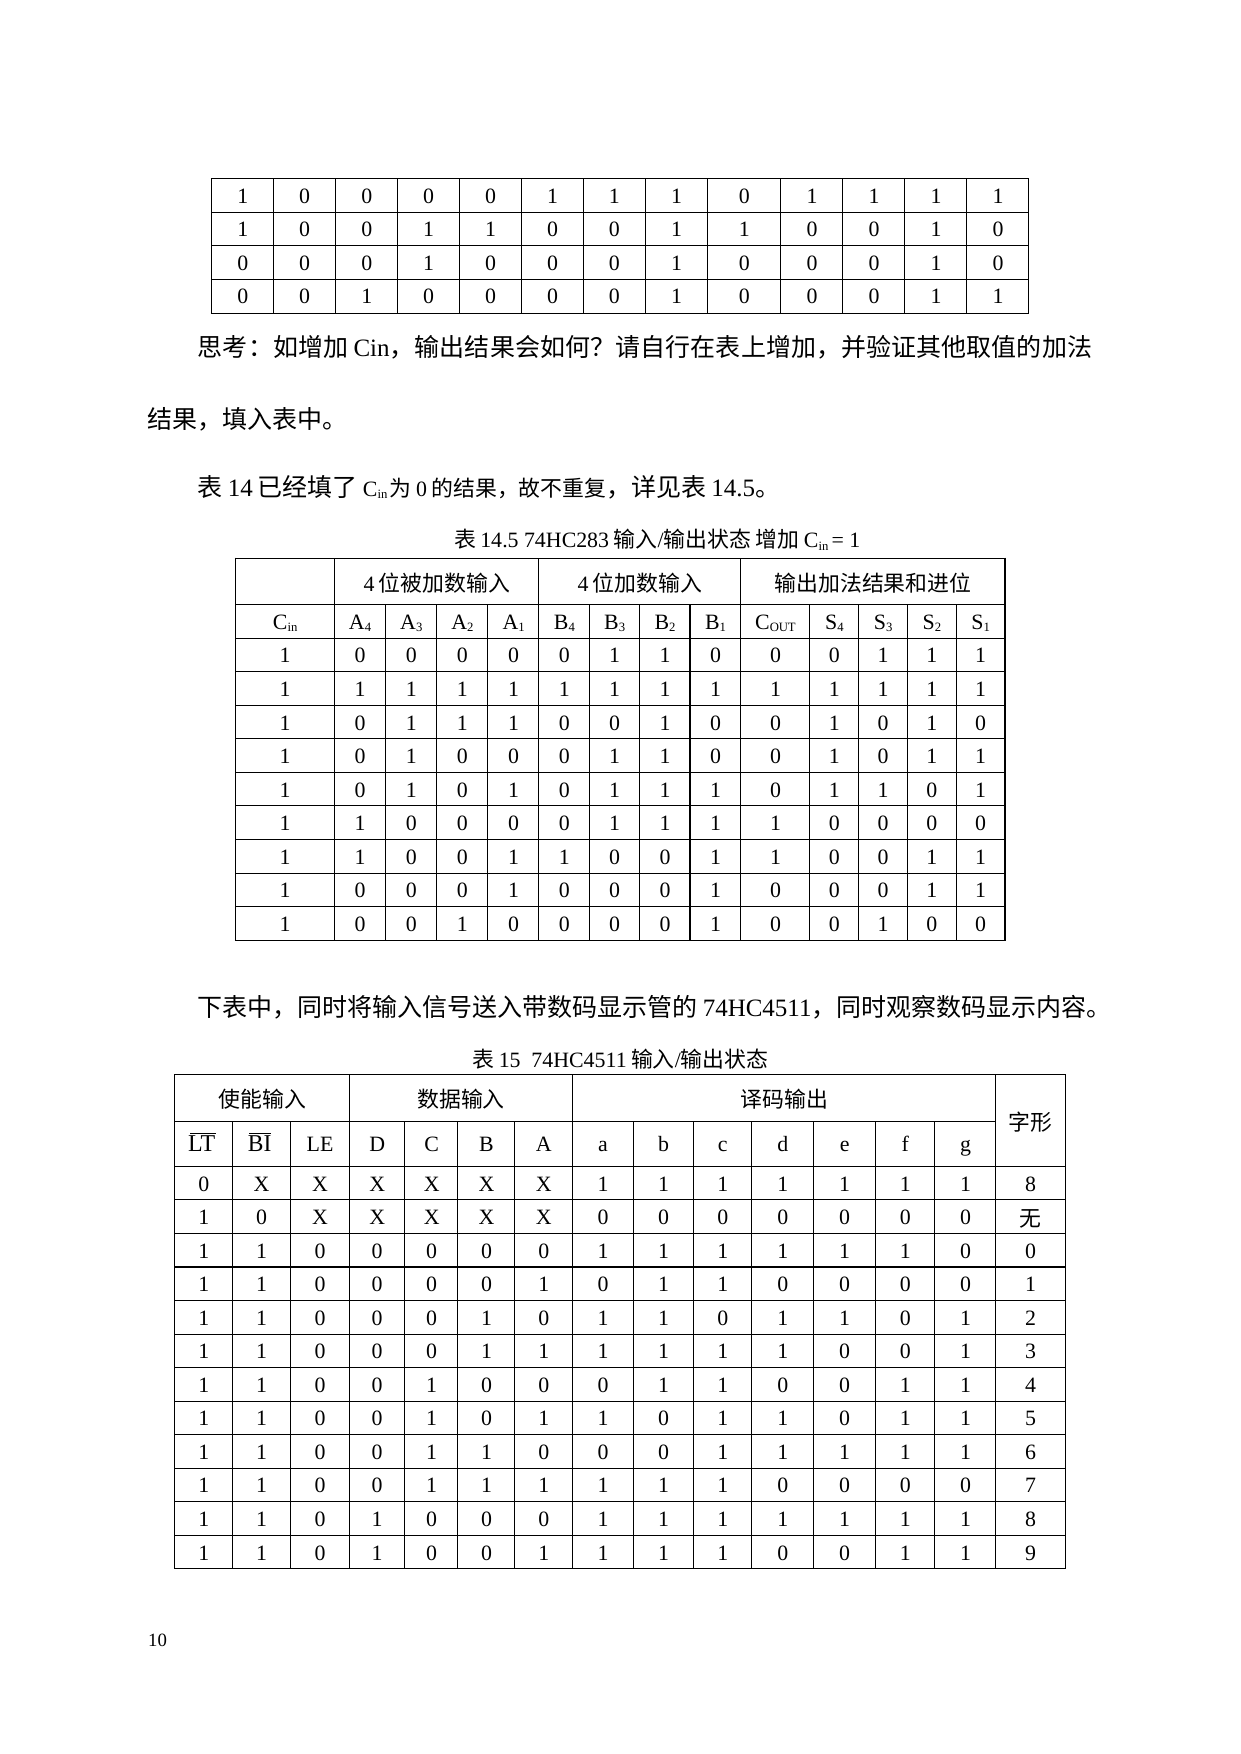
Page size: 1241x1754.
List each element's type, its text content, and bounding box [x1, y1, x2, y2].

table_cell 0 [291, 1335, 349, 1367]
table_cell 0 [274, 246, 335, 279]
table_cell 0 [488, 639, 538, 671]
table_cell 1 [935, 1502, 995, 1535]
table_cell 1 [694, 1268, 751, 1300]
table_cell 1 [935, 1301, 995, 1333]
table_cell 1 [810, 739, 858, 772]
table_cell 1 [691, 840, 740, 872]
table_cell A3 [386, 605, 436, 638]
table_cell 8 [996, 1167, 1065, 1199]
table_cell g [935, 1122, 995, 1166]
table_cell 0 [488, 739, 538, 772]
table_cell 1 [405, 1368, 457, 1401]
table_cell 1 [634, 1301, 693, 1333]
table_cell 0 [741, 907, 809, 939]
table_cell 1 [488, 874, 538, 906]
table_cell 0 [859, 806, 907, 839]
table_cell 1 [967, 280, 1028, 312]
table_cell 1 [233, 1536, 290, 1568]
table_cell 0 [957, 907, 1004, 939]
table_cell 1 [634, 1536, 693, 1568]
table_cell 0 [691, 739, 740, 772]
table_cell 1 [386, 706, 436, 738]
table_cell 0 [515, 1502, 572, 1535]
table_cell 1 [634, 1368, 693, 1401]
table_cell 1 [640, 672, 689, 705]
table_cell 0 [291, 1435, 349, 1468]
table_cell 1 [458, 1469, 514, 1501]
table_cell 0 [350, 1234, 404, 1266]
table_cell 1 [458, 1301, 514, 1333]
table_cell 0 [460, 179, 521, 212]
table_cell 0 [405, 1301, 457, 1333]
table_cell 0 [859, 739, 907, 772]
table_cell 1 [573, 1536, 633, 1568]
table_cell 1 [488, 706, 538, 738]
table_cell 0 [458, 1268, 514, 1300]
table_cell X [405, 1167, 457, 1199]
table_cell 0 [336, 246, 397, 279]
table_cell 0 [488, 806, 538, 839]
table_cell 1 [233, 1301, 290, 1333]
table_cell 0 [752, 1200, 813, 1233]
table_cell 0 [539, 639, 589, 671]
table_cell 0 [350, 1402, 404, 1434]
table_cell 1 [908, 739, 956, 772]
table_cell 1 [233, 1268, 290, 1300]
table_cell 0 [843, 280, 904, 312]
table_cell 1 [935, 1335, 995, 1367]
table_cell 0 [957, 706, 1004, 738]
table_cell 1 [957, 874, 1004, 906]
table_cell b [634, 1122, 693, 1166]
table_cell 0 [398, 179, 459, 212]
table_cell 0 [640, 907, 689, 939]
table_cell 0 [336, 213, 397, 245]
table_cell 1 [876, 1368, 934, 1401]
table_cell 1 [694, 1502, 751, 1535]
table_cell 0 [398, 280, 459, 312]
table_cell 1 [175, 1368, 232, 1401]
table_cell 0 [458, 1536, 514, 1568]
table_cell 1 [175, 1234, 232, 1266]
table_cell A [515, 1122, 572, 1166]
table_cell 0 [810, 874, 858, 906]
table_cell 0 [539, 806, 589, 839]
table_cell 1 [741, 806, 809, 839]
table_cell 0 [488, 907, 538, 939]
table_cell 1 [212, 213, 273, 245]
table_cell 0 [590, 874, 639, 906]
table_cell 1 [405, 1402, 457, 1434]
table_cell X [405, 1200, 457, 1233]
table_cell 0 [634, 1200, 693, 1233]
table_cell 0 [640, 840, 689, 872]
table_header 数据输入 [350, 1075, 572, 1121]
table_cell 1 [640, 806, 689, 839]
table_cell 1 [935, 1368, 995, 1401]
table_cell 1 [908, 672, 956, 705]
table_cell 0 [291, 1502, 349, 1535]
table_cell 1 [634, 1502, 693, 1535]
text 表14.5 74HC283输入/输出状态 增加Cin = 1 [148, 522, 1092, 554]
table_cell 1 [350, 1502, 404, 1535]
table_cell 0 [590, 706, 639, 738]
table_cell 0 [584, 213, 645, 245]
table_cell 1 [810, 773, 858, 805]
table_cell 1 [573, 1469, 633, 1501]
table_cell 1 [741, 840, 809, 872]
table_cell 0 [573, 1435, 633, 1468]
table_cell 1 [233, 1402, 290, 1434]
table_cell 0 [405, 1268, 457, 1300]
table_cell 0 [335, 639, 385, 671]
table_cell 1 [573, 1335, 633, 1367]
table_cell 1 [539, 840, 589, 872]
table_cell 0 [405, 1234, 457, 1266]
table_cell 1 [437, 706, 487, 738]
table_cell 0 [335, 739, 385, 772]
table_cell 0 [876, 1200, 934, 1233]
table_cell 0 [752, 1536, 813, 1568]
table_cell B [458, 1122, 514, 1166]
table_cell 1 [905, 280, 966, 312]
table_cell 1 [905, 179, 966, 212]
table_cell 1 [694, 1435, 751, 1468]
table_cell 1 [515, 1469, 572, 1501]
table_cell 1 [694, 1469, 751, 1501]
text 表14已经填了Cin为0的结果，故不重复，详见表14.5。 [148, 453, 1092, 518]
table_cell 0 [814, 1469, 875, 1501]
table_cell 1 [335, 840, 385, 872]
table_cell X [350, 1167, 404, 1199]
table_cell 7 [996, 1469, 1065, 1501]
table_cell 0 [573, 1368, 633, 1401]
table_cell 1 [752, 1402, 813, 1434]
table_cell B3 [590, 605, 639, 638]
table_cell 1 [175, 1301, 232, 1333]
table_cell 0 [335, 706, 385, 738]
table_cell 1 [935, 1435, 995, 1468]
table_cell 0 [741, 874, 809, 906]
table_cell 0 [691, 639, 740, 671]
table_cell 0 [908, 806, 956, 839]
table_cell 1 [859, 907, 907, 939]
table_cell 1 [935, 1536, 995, 1568]
table_cell 0 [584, 246, 645, 279]
table_cell 1 [876, 1167, 934, 1199]
table_cell 1 [859, 639, 907, 671]
table_cell 1 [876, 1402, 934, 1434]
table_cell 1 [175, 1469, 232, 1501]
table_cell 1 [236, 773, 334, 805]
table_cell 1 [488, 840, 538, 872]
table_cell 1 [460, 213, 521, 245]
table_cell 1 [398, 213, 459, 245]
table_cell 0 [539, 874, 589, 906]
table_cell 1 [646, 246, 707, 279]
table_cell 1 [646, 213, 707, 245]
table_cell X [515, 1167, 572, 1199]
table_cell 0 [584, 280, 645, 312]
table_cell 0 [967, 246, 1028, 279]
table_cell 0 [291, 1469, 349, 1501]
table_cell 1 [640, 739, 689, 772]
table_cell 1 [175, 1435, 232, 1468]
table_cell 0 [437, 739, 487, 772]
table_cell 0 [458, 1502, 514, 1535]
table_cell C [405, 1122, 457, 1166]
table_cell B2 [640, 605, 689, 638]
table_cell 1 [236, 672, 334, 705]
table_cell 0 [515, 1368, 572, 1401]
table_cell 0 [843, 213, 904, 245]
table_cell X [233, 1167, 290, 1199]
table_cell 1 [876, 1536, 934, 1568]
table_cell S4 [810, 605, 858, 638]
table_cell 1 [590, 806, 639, 839]
table_cell 1 [646, 179, 707, 212]
table_cell 1 [876, 1435, 934, 1468]
table_cell 1 [573, 1301, 633, 1333]
table_cell 0 [522, 246, 583, 279]
table_cell 1 [859, 773, 907, 805]
table_cell 0 [810, 806, 858, 839]
table_header 译码输出 [573, 1075, 995, 1121]
table_cell 0 [539, 706, 589, 738]
table_cell 1 [752, 1167, 813, 1199]
table_cell 8 [996, 1502, 1065, 1535]
table_cell 0 [741, 773, 809, 805]
table_cell 1 [488, 773, 538, 805]
table_cell 1 [634, 1335, 693, 1367]
table_cell 1 [957, 639, 1004, 671]
table_cell 1 [539, 672, 589, 705]
table_cell 1 [691, 874, 740, 906]
table_cell 0 [741, 739, 809, 772]
table_cell 1 [335, 806, 385, 839]
table_cell 1 [876, 1502, 934, 1535]
table_cell 0 [458, 1368, 514, 1401]
table_cell 0 [814, 1536, 875, 1568]
table_cell 0 [539, 907, 589, 939]
table_cell d [752, 1122, 813, 1166]
table_cell [175, 1122, 232, 1166]
table_cell 1 [691, 806, 740, 839]
table_cell 1 [634, 1167, 693, 1199]
table_cell 0 [781, 213, 842, 245]
table_cell 0 [876, 1335, 934, 1367]
table_cell 0 [810, 907, 858, 939]
table_cell 1 [233, 1435, 290, 1468]
table_cell 1 [386, 672, 436, 705]
table_cell 1 [814, 1435, 875, 1468]
table_cell 0 [814, 1335, 875, 1367]
table_cell 0 [908, 907, 956, 939]
table_cell X [458, 1200, 514, 1233]
table_header 字形 [996, 1075, 1065, 1166]
table_cell 0 [752, 1368, 813, 1401]
table_cell 4 [996, 1368, 1065, 1401]
table_cell 1 [634, 1234, 693, 1266]
table_cell 0 [350, 1301, 404, 1333]
table_cell 1 [752, 1234, 813, 1266]
table_cell 1 [335, 672, 385, 705]
table_cell 1 [573, 1167, 633, 1199]
table_header 4位被加数输入 [335, 559, 538, 604]
table_cell 1 [515, 1536, 572, 1568]
table_cell 0 [522, 280, 583, 312]
table_cell 0 [590, 840, 639, 872]
table_cell 3 [996, 1335, 1065, 1367]
table_cell 1 [634, 1268, 693, 1300]
table_cell 1 [590, 773, 639, 805]
table_cell 0 [458, 1402, 514, 1434]
table_cell 0 [957, 806, 1004, 839]
table_cell 1 [814, 1502, 875, 1535]
table_cell 0 [781, 246, 842, 279]
table_cell 1 [398, 246, 459, 279]
table_cell 1 [905, 246, 966, 279]
table_cell 0 [859, 874, 907, 906]
table_cell 0 [350, 1335, 404, 1367]
table_cell 1 [640, 773, 689, 805]
table_cell 1 [175, 1268, 232, 1300]
table_cell 0 [691, 706, 740, 738]
table_cell 1 [908, 706, 956, 738]
table_cell 0 [935, 1268, 995, 1300]
table_header 使能输入 [175, 1075, 349, 1121]
table_cell 1 [810, 672, 858, 705]
table_cell 0 [590, 907, 639, 939]
table_cell 0 [274, 280, 335, 312]
table_cell 0 [291, 1234, 349, 1266]
table_cell 1 [908, 840, 956, 872]
table_cell 1 [437, 672, 487, 705]
table_cell S2 [908, 605, 956, 638]
table_cell 1 [236, 806, 334, 839]
table_cell 0 [810, 840, 858, 872]
table_cell a [573, 1122, 633, 1166]
table_cell X [350, 1200, 404, 1233]
table_cell 1 [236, 840, 334, 872]
table_cell 1 [967, 179, 1028, 212]
table_cell 0 [908, 773, 956, 805]
table_cell 1 [350, 1536, 404, 1568]
table_cell 0 [386, 840, 436, 872]
table_cell 1 [752, 1502, 813, 1535]
table_cell 1 [694, 1368, 751, 1401]
table_cell 0 [515, 1234, 572, 1266]
table_cell 1 [405, 1469, 457, 1501]
table_cell 1 [573, 1234, 633, 1266]
table_cell 0 [634, 1435, 693, 1468]
table_cell 0 [859, 706, 907, 738]
table_cell 1 [957, 672, 1004, 705]
table_cell 0 [212, 246, 273, 279]
table_cell 0 [350, 1268, 404, 1300]
table_cell 0 [708, 179, 780, 212]
table_cell 1 [996, 1268, 1065, 1300]
table_cell A2 [437, 605, 487, 638]
table_cell 1 [590, 639, 639, 671]
table_cell 1 [437, 907, 487, 939]
table_cell 1 [843, 179, 904, 212]
table_cell 0 [843, 246, 904, 279]
table_cell 1 [741, 672, 809, 705]
table_cell [233, 1122, 290, 1166]
table_cell X [458, 1167, 514, 1199]
table_cell 1 [752, 1301, 813, 1333]
table_cell 0 [458, 1234, 514, 1266]
table_cell 1 [957, 739, 1004, 772]
table_cell 1 [905, 213, 966, 245]
table_cell e [814, 1122, 875, 1166]
table_cell 1 [212, 179, 273, 212]
table_cell 1 [584, 179, 645, 212]
table_cell 1 [859, 672, 907, 705]
table_cell 0 [460, 280, 521, 312]
table_cell 0 [634, 1402, 693, 1434]
table_cell 0 [291, 1368, 349, 1401]
table_cell 1 [691, 907, 740, 939]
table_cell 0 [859, 840, 907, 872]
table_cell 1 [814, 1301, 875, 1333]
table_cell 1 [590, 672, 639, 705]
table_cell 2 [996, 1301, 1065, 1333]
table_cell 1 [814, 1167, 875, 1199]
table_cell 1 [694, 1167, 751, 1199]
table_cell 1 [175, 1536, 232, 1568]
table_cell 1 [935, 1167, 995, 1199]
table_cell 0 [876, 1268, 934, 1300]
table_cell 0 [437, 806, 487, 839]
table_cell 0 [522, 213, 583, 245]
table_cell 0 [274, 179, 335, 212]
table_cell 1 [515, 1335, 572, 1367]
table_cell 0 [386, 806, 436, 839]
table_cell 0 [291, 1301, 349, 1333]
table_cell 0 [967, 213, 1028, 245]
table_cell 0 [335, 773, 385, 805]
table_cell 1 [694, 1536, 751, 1568]
table_cell 1 [522, 179, 583, 212]
table_cell 1 [691, 773, 740, 805]
table_cell 1 [515, 1402, 572, 1434]
table_cell 0 [350, 1368, 404, 1401]
table_cell 0 [741, 639, 809, 671]
table_cell 1 [640, 706, 689, 738]
table_cell 0 [437, 639, 487, 671]
table_cell X [291, 1167, 349, 1199]
table_cell 1 [386, 739, 436, 772]
table_cell 0 [573, 1200, 633, 1233]
table_cell 0 [291, 1536, 349, 1568]
text 表15 74HC4511输入/输出状态 [148, 1042, 1092, 1074]
table_cell 1 [236, 907, 334, 939]
table_cell 1 [236, 706, 334, 738]
table_cell 0 [350, 1435, 404, 1468]
table_cell 1 [876, 1234, 934, 1266]
table_cell 0 [437, 840, 487, 872]
table_cell 1 [752, 1435, 813, 1468]
table_cell 1 [336, 280, 397, 312]
table_cell f [876, 1122, 934, 1166]
table_cell 0 [708, 246, 780, 279]
table_cell 0 [741, 706, 809, 738]
table_cell 6 [996, 1435, 1065, 1468]
table_cell 1 [386, 773, 436, 805]
table_cell 1 [233, 1469, 290, 1501]
table_cell 0 [336, 179, 397, 212]
table_cell 0 [935, 1200, 995, 1233]
table_cell 0 [539, 773, 589, 805]
table_cell 1 [458, 1435, 514, 1468]
table_cell 0 [386, 639, 436, 671]
table_cell 1 [405, 1435, 457, 1468]
table_cell 0 [291, 1268, 349, 1300]
table_cell 1 [515, 1268, 572, 1300]
table_cell 0 [814, 1402, 875, 1434]
table_cell 0 [437, 773, 487, 805]
table_cell 0 [781, 280, 842, 312]
table_cell 9 [996, 1536, 1065, 1568]
table_cell 1 [646, 280, 707, 312]
table_cell S3 [859, 605, 907, 638]
table_cell 0 [274, 213, 335, 245]
table_cell X [291, 1200, 349, 1233]
table_cell 1 [634, 1469, 693, 1501]
table_cell 0 [405, 1502, 457, 1535]
table_header 4位加数输入 [539, 559, 740, 604]
table_cell 1 [236, 874, 334, 906]
table_cell S1 [957, 605, 1004, 638]
table_cell 1 [175, 1402, 232, 1434]
table_cell 0 [814, 1268, 875, 1300]
table_cell 0 [640, 874, 689, 906]
table_cell X [515, 1200, 572, 1233]
table_cell 0 [335, 874, 385, 906]
table_cell 1 [810, 706, 858, 738]
table_cell 1 [691, 672, 740, 705]
table_cell B4 [539, 605, 589, 638]
table_cell 0 [350, 1469, 404, 1501]
table_cell D [350, 1122, 404, 1166]
table_cell 0 [291, 1402, 349, 1434]
table_cell 0 [437, 874, 487, 906]
table_cell 无 [996, 1200, 1065, 1233]
table_cell 1 [590, 739, 639, 772]
table_cell 0 [810, 639, 858, 671]
table_cell 1 [233, 1502, 290, 1535]
table_cell 1 [175, 1335, 232, 1367]
table_cell 0 [233, 1200, 290, 1233]
table_cell 1 [488, 672, 538, 705]
table_cell 1 [458, 1335, 514, 1367]
table_cell 0 [876, 1301, 934, 1333]
table_cell 1 [640, 639, 689, 671]
table_cell A4 [335, 605, 385, 638]
table_cell 1 [233, 1368, 290, 1401]
table_cell 0 [752, 1469, 813, 1501]
table_cell 0 [694, 1200, 751, 1233]
table_cell Cin [236, 605, 334, 638]
table_cell 0 [539, 739, 589, 772]
table_cell 1 [957, 773, 1004, 805]
table_cell 1 [236, 639, 334, 671]
table_cell 0 [335, 907, 385, 939]
table_cell 0 [876, 1469, 934, 1501]
table_header 输出加法结果和进位 [741, 559, 1004, 604]
table_cell c [694, 1122, 751, 1166]
table_cell 0 [515, 1435, 572, 1468]
table_cell 0 [175, 1167, 232, 1199]
table_cell 5 [996, 1402, 1065, 1434]
table_cell 0 [996, 1234, 1065, 1266]
table_cell 0 [814, 1368, 875, 1401]
table_cell 0 [386, 907, 436, 939]
table_cell 1 [752, 1335, 813, 1367]
table_cell 1 [908, 639, 956, 671]
table_cell 0 [573, 1268, 633, 1300]
table_cell 0 [935, 1469, 995, 1501]
table_cell 1 [175, 1502, 232, 1535]
table_cell 0 [694, 1301, 751, 1333]
table_cell 1 [236, 739, 334, 772]
text 思考：如增加Cin，输出结果会如何？请自行在表上增加，并验证其他取值的加法结果，填入表中。 [148, 313, 1092, 450]
table_cell 1 [708, 213, 780, 245]
table_cell A1 [488, 605, 538, 638]
table_cell 0 [708, 280, 780, 312]
table_cell 0 [212, 280, 273, 312]
table_cell 0 [814, 1200, 875, 1233]
table_cell 1 [573, 1402, 633, 1434]
table_cell 0 [752, 1268, 813, 1300]
table_cell 1 [957, 840, 1004, 872]
table_cell 0 [405, 1335, 457, 1367]
table_cell 1 [908, 874, 956, 906]
table_cell B1 [691, 605, 740, 638]
table_cell 0 [386, 874, 436, 906]
table_cell 1 [694, 1234, 751, 1266]
table_cell 0 [460, 246, 521, 279]
table_cell 1 [694, 1335, 751, 1367]
table_cell 1 [233, 1234, 290, 1266]
table_cell 0 [405, 1536, 457, 1568]
table_cell COUT [741, 605, 809, 638]
table_cell 1 [935, 1402, 995, 1434]
table_cell 1 [781, 179, 842, 212]
table_cell 0 [515, 1301, 572, 1333]
text 下表中，同时将输入信号送入带数码显示管的74HC4511，同时观察数码显示内容。 [148, 973, 1092, 1038]
table_cell LE [291, 1122, 349, 1166]
table_cell 1 [573, 1502, 633, 1535]
table_cell 0 [935, 1234, 995, 1266]
table_cell 1 [175, 1200, 232, 1233]
table_header [236, 559, 334, 604]
table_cell 1 [694, 1402, 751, 1434]
table_cell 1 [814, 1234, 875, 1266]
table_cell 1 [233, 1335, 290, 1367]
